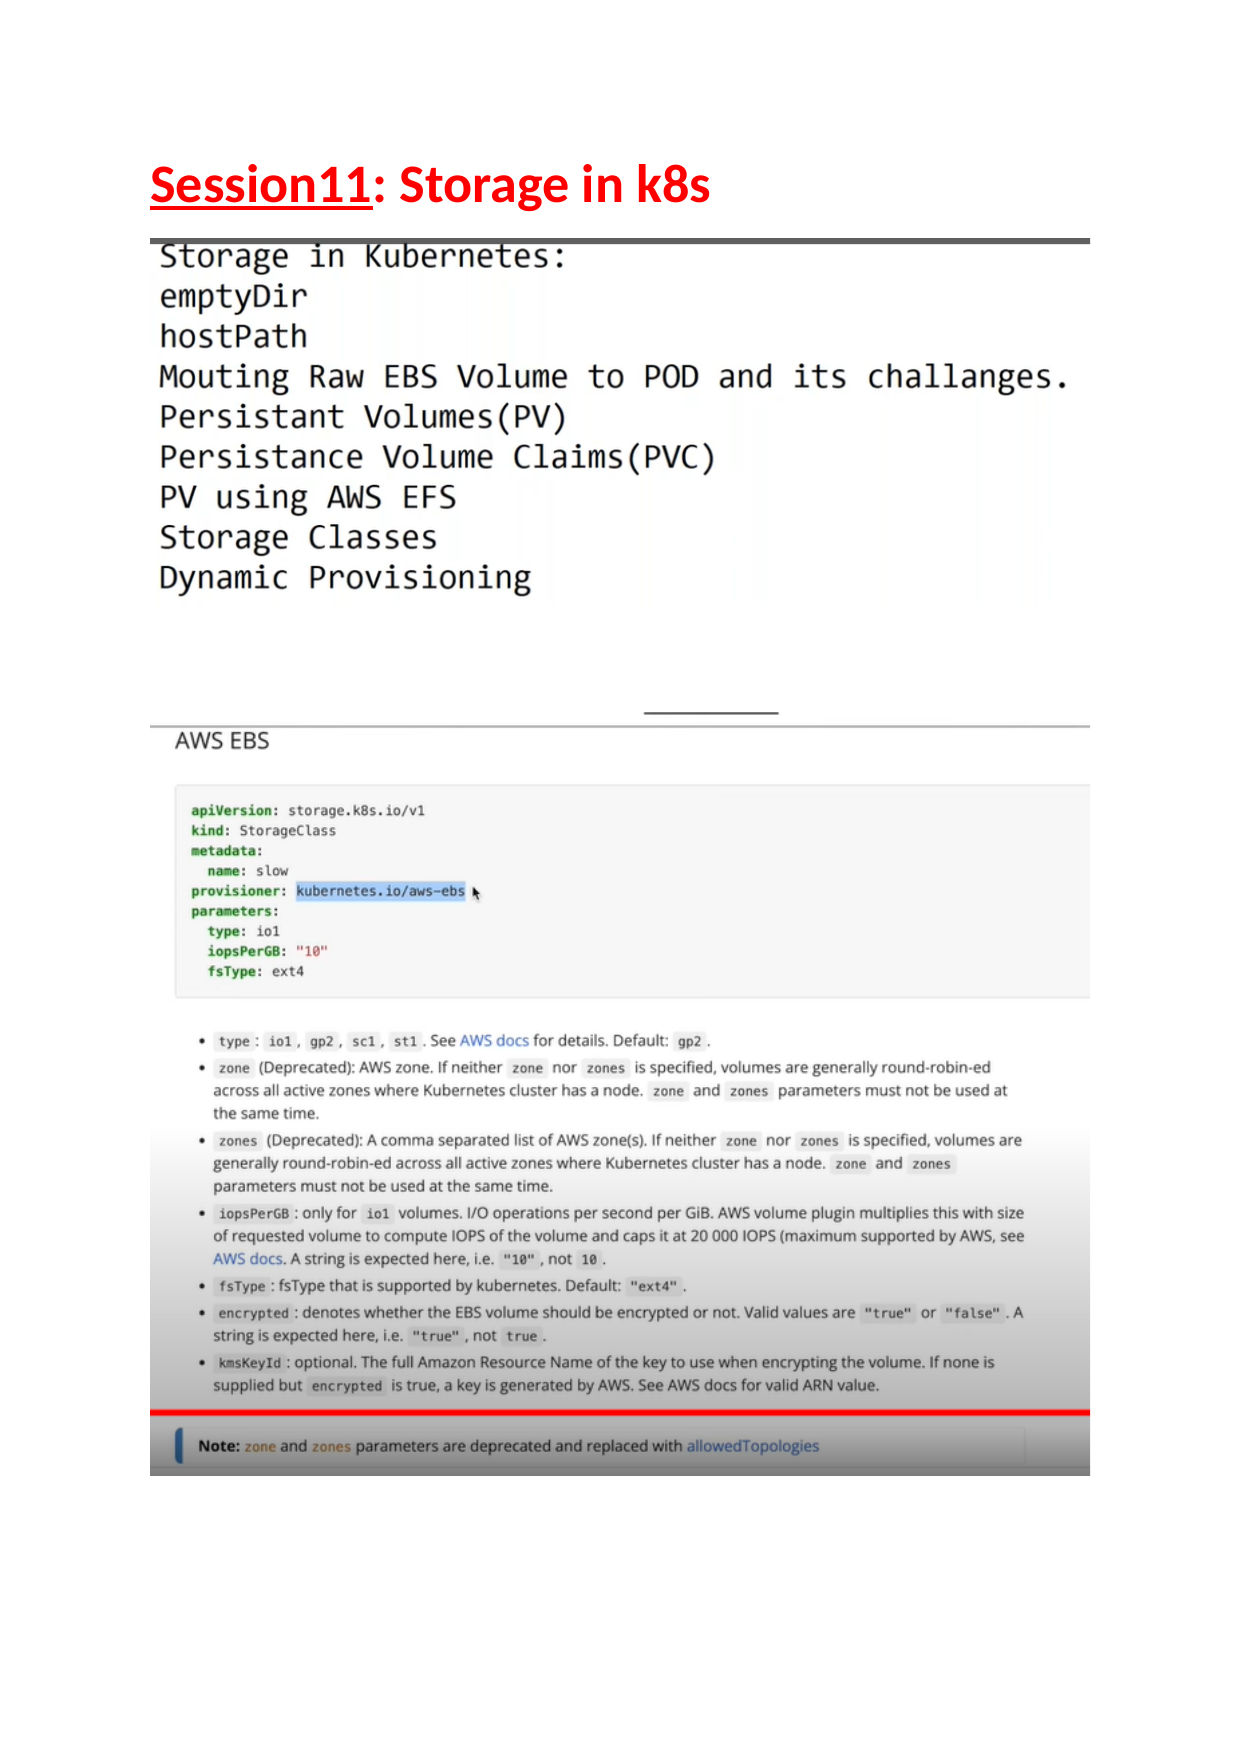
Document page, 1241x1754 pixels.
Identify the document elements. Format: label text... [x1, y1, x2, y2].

picture [150, 712, 1091, 1476]
text Session11: Storage in k8s [150, 150, 1090, 216]
picture [150, 238, 1091, 606]
